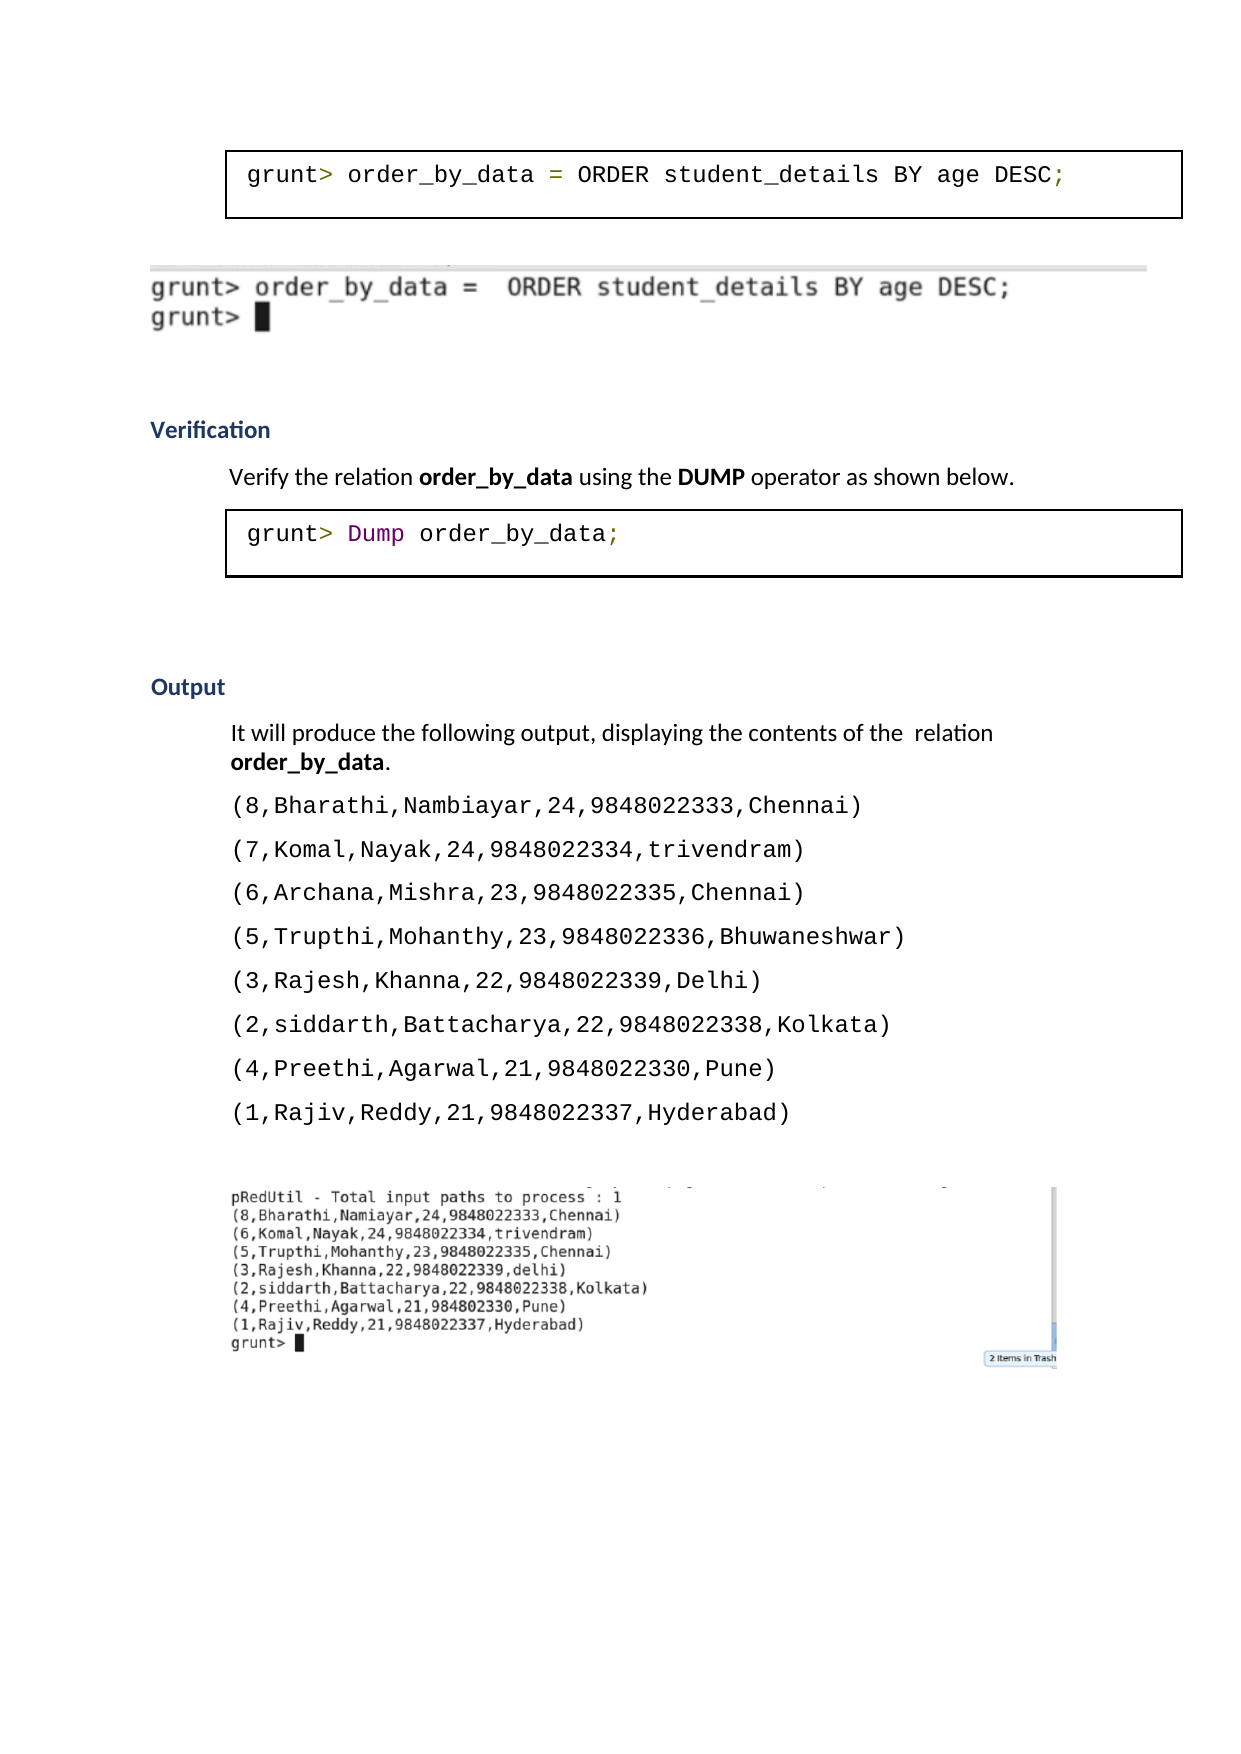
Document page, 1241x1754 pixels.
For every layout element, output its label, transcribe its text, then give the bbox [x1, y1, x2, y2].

text Verify the relation order_by_data using the DUMP operator as shown below. [229, 461, 1090, 492]
text (5,Trupthi,Mohanthy,23,9848022336,Bhuwaneshwar) [231, 925, 1090, 952]
table_header grunt> Dump order_by_data; [227, 511, 1181, 575]
table_header grunt> order_by_data = ORDER student_details BY age DESC; [227, 152, 1181, 217]
text (6,Archana,Mishra,23,9848022335,Chennai) [231, 881, 1090, 908]
text (1,Rajiv,Reddy,21,9848022337,Hyderabad) [231, 1100, 1090, 1127]
text (4,Preethi,Agarwal,21,9848022330,Pune) [231, 1056, 1090, 1083]
text (8,Bharathi,Nambiayar,24,9848022333,Chennai) [231, 793, 1090, 820]
picture [150, 265, 1147, 396]
picture [230, 1187, 1057, 1369]
text (7,Komal,Nayak,24,9848022334,trivendram) [231, 837, 1090, 864]
text Verification [150, 414, 1090, 445]
text It will produce the following output, displaying the contents of the relation order_by_data. [230, 718, 1029, 776]
text (2,siddarth,Battacharya,22,9848022338,Kolkata) [231, 1012, 1090, 1039]
text (3,Rajesh,Khanna,22,9848022339,Delhi) [231, 968, 1090, 996]
text Output [151, 671, 1090, 702]
